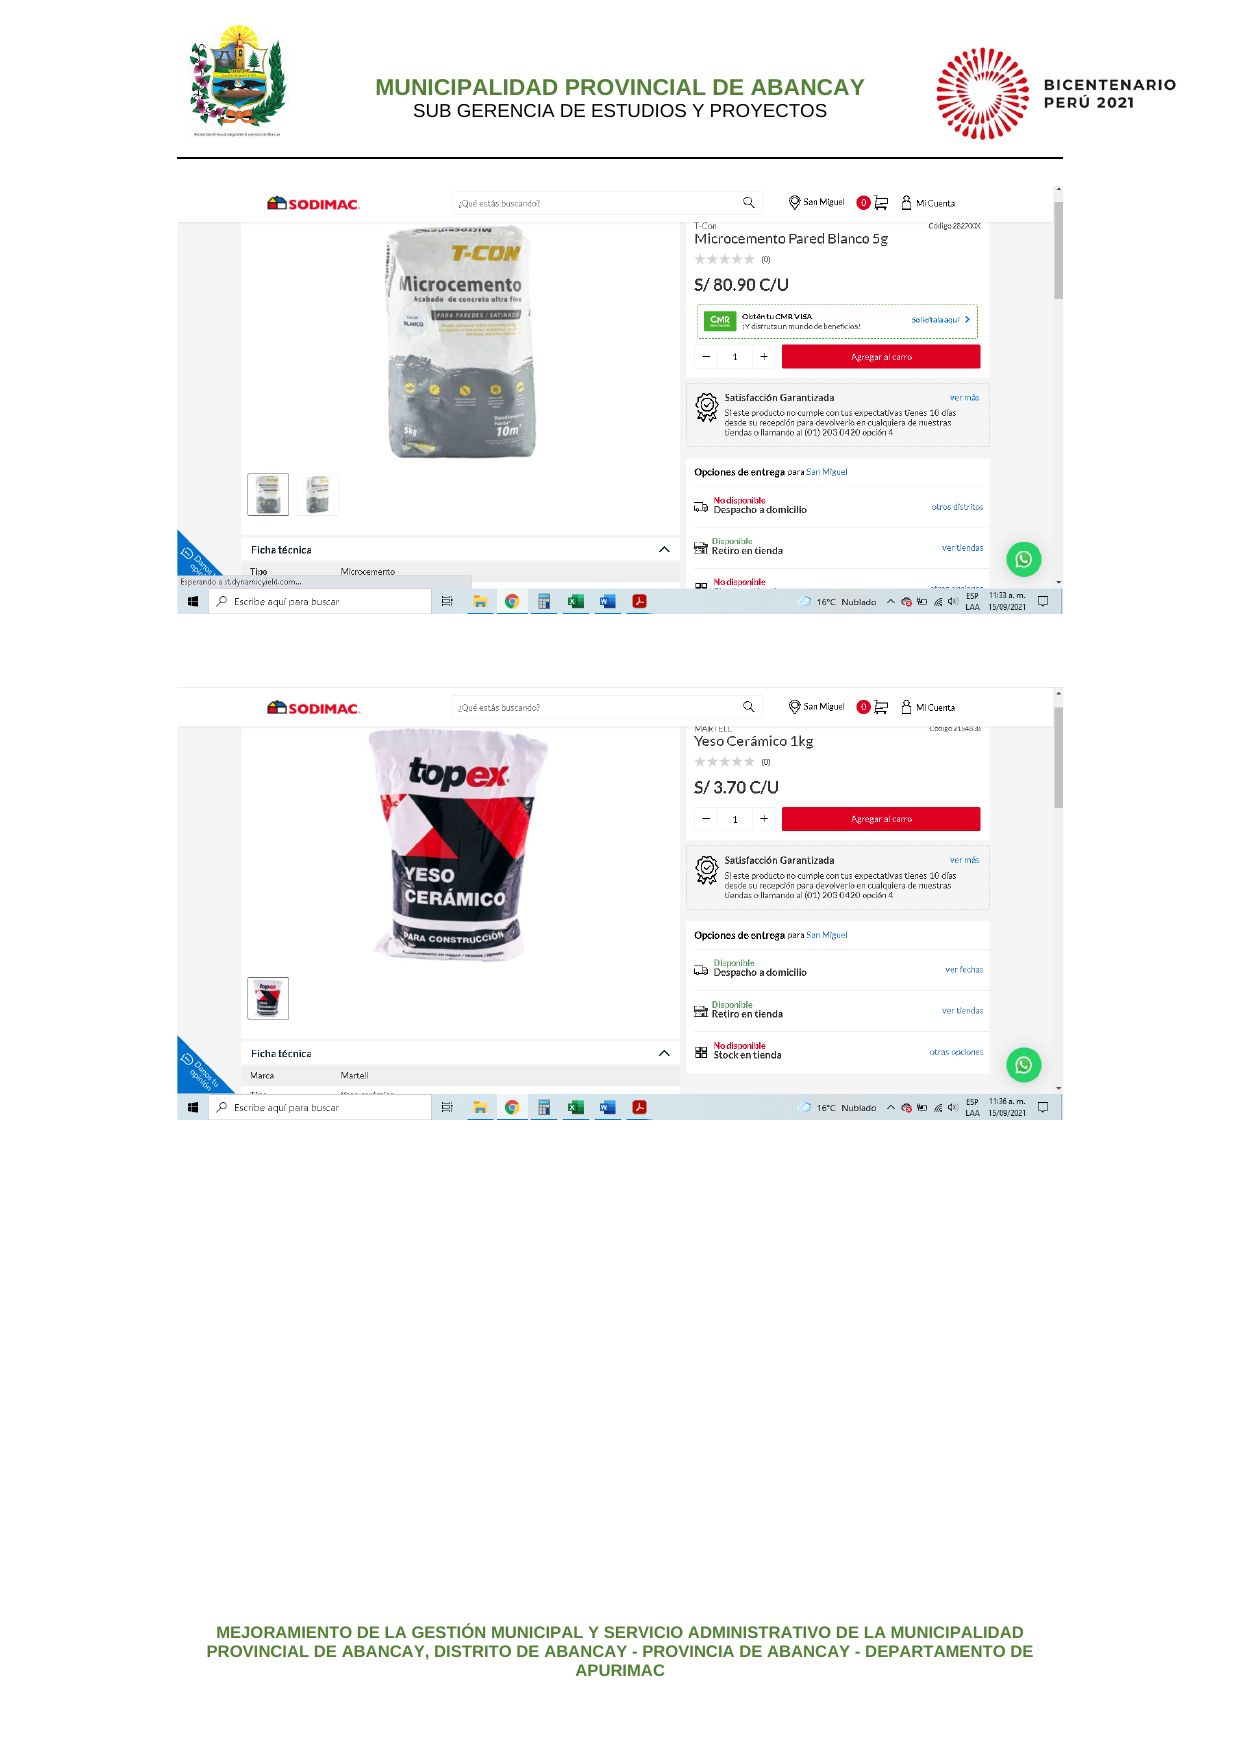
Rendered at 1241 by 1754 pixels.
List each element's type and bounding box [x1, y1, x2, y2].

picture [928, 37, 1181, 143]
picture [177, 186, 1064, 614]
picture [177, 25, 290, 141]
picture [177, 685, 1064, 1120]
